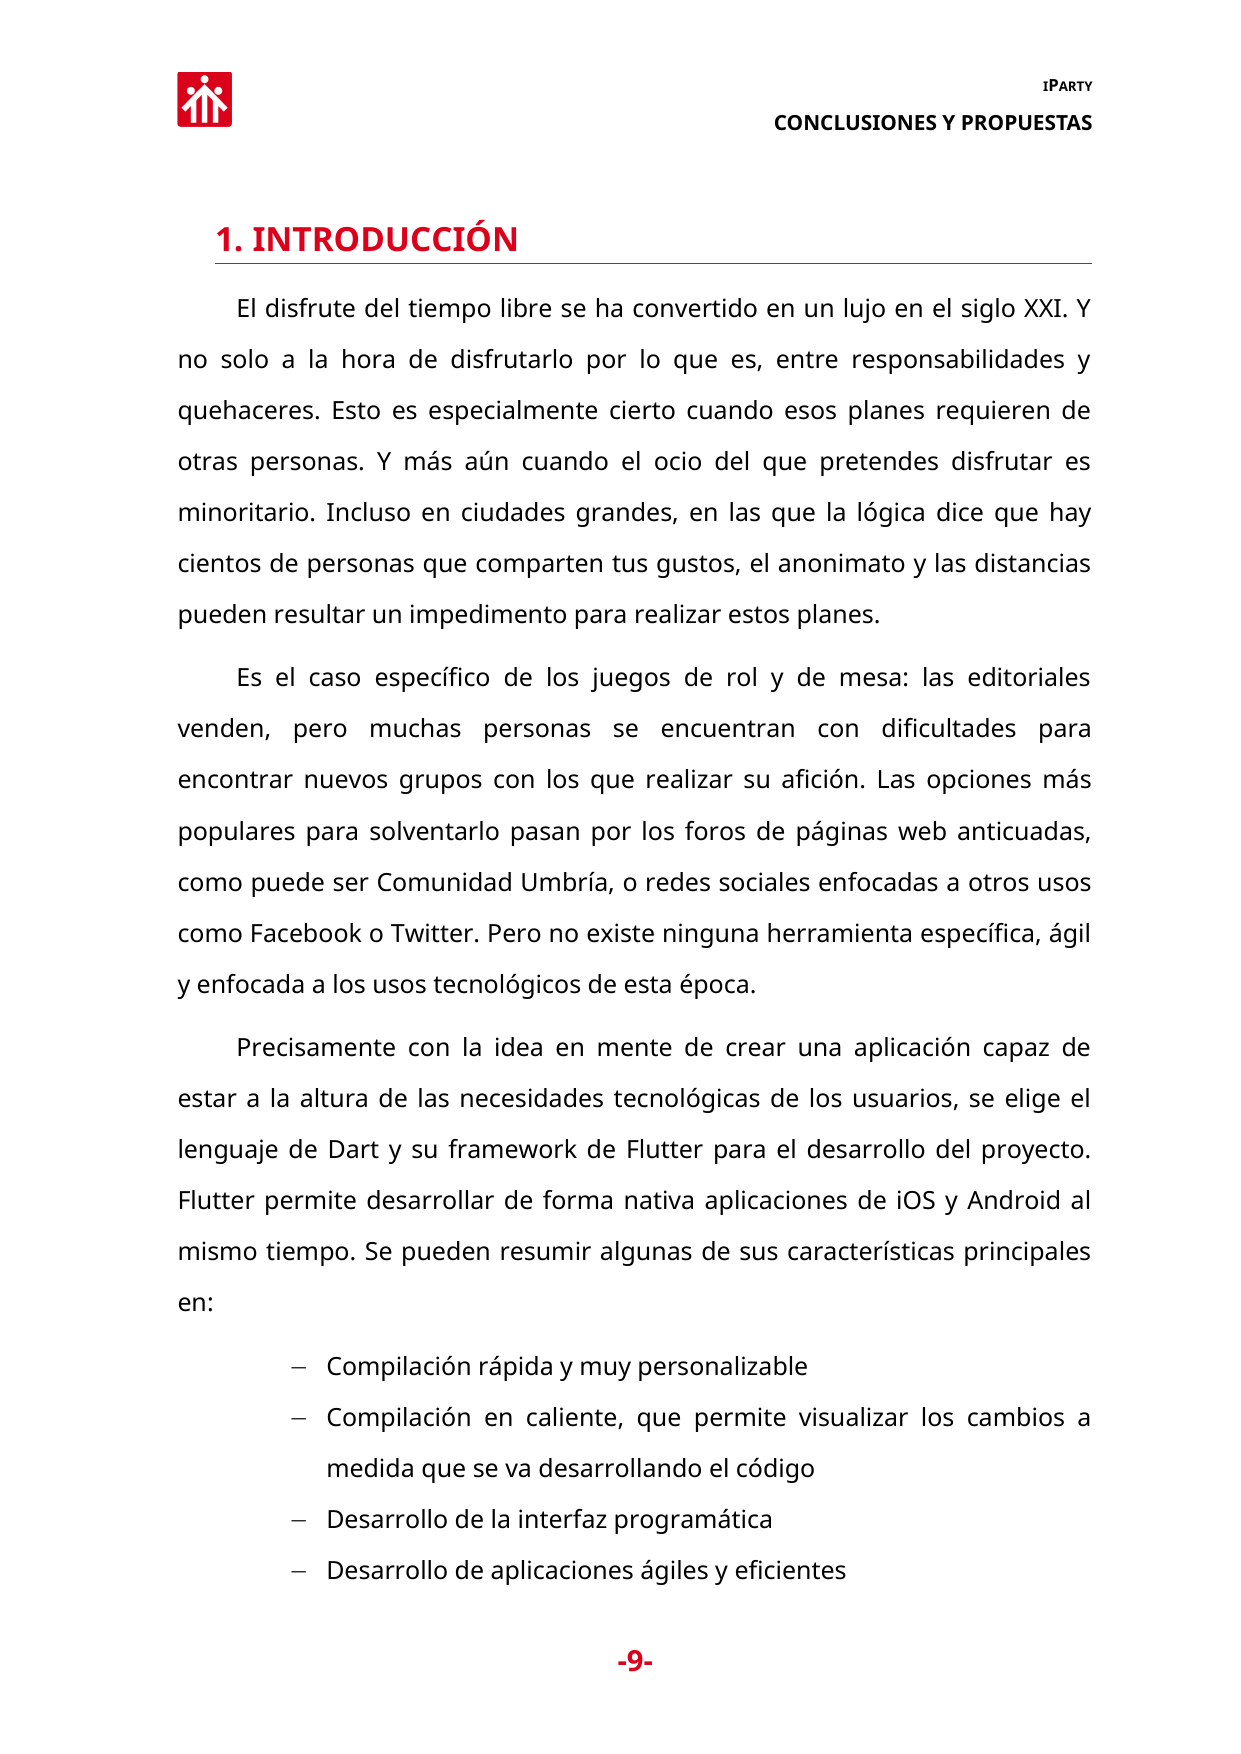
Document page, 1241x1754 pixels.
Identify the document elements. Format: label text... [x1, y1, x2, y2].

text Precisamente con la idea en mente de crear una aplicación capaz de estar a la altura de las necesidades tecnológicas de los usuarios, se elige el lenguaje de Dart y su framework de Flutter para el desarrollo del proyecto. Flutter permite desarrollar de forma nativa aplicaciones de iOS y Android al mismo tiempo. Se pueden resumir algunas de sus características principales en: [177, 1030, 1092, 1319]
text Es el caso específico de los juegos de rol y de mesa: las editoriales venden, pero muchas personas se encuentran con dificultades para encontrar nuevos grupos con los que realizar su afición. Las opciones más populares para solventarlo pasan por los foros de páginas web anticuadas, como puede ser Comunidad Umbría, o redes sociales enfocadas a otros usos como Facebook o Twitter. Pero no existe ninguna herramienta específica, ágil y enfocada a los usos tecnológicos de esta época. [177, 660, 1092, 1000]
text El disfrute del tiempo libre se ha convertido en un lujo en el siglo XXI. Y no solo a la hora de disfrutarlo por lo que es, entre responsabilidades y quehaceres. Esto es especialmente cierto cuando esos planes requieren de otras personas. Y más aún cuando el ocio del que pretendes disfrutar es minoritario. Incluso en ciudades grandes, en las que la lógica dice que hay cientos de personas que comparten tus gustos, el anonimato y las distancias pueden resultar un impedimento para realizar estos planes. [177, 290, 1092, 631]
subtitle Introducción [215, 216, 1092, 263]
list Compilación rápida y muy personalizable [288, 1349, 1092, 1383]
list Desarrollo de aplicaciones ágiles y eficientes [288, 1553, 1092, 1587]
picture [177, 72, 232, 127]
list Compilación en caliente, que permite visualizar los cambios a medida que se va desarrollando el código [288, 1400, 1092, 1485]
list Desarrollo de la interfaz programática [288, 1502, 1092, 1536]
